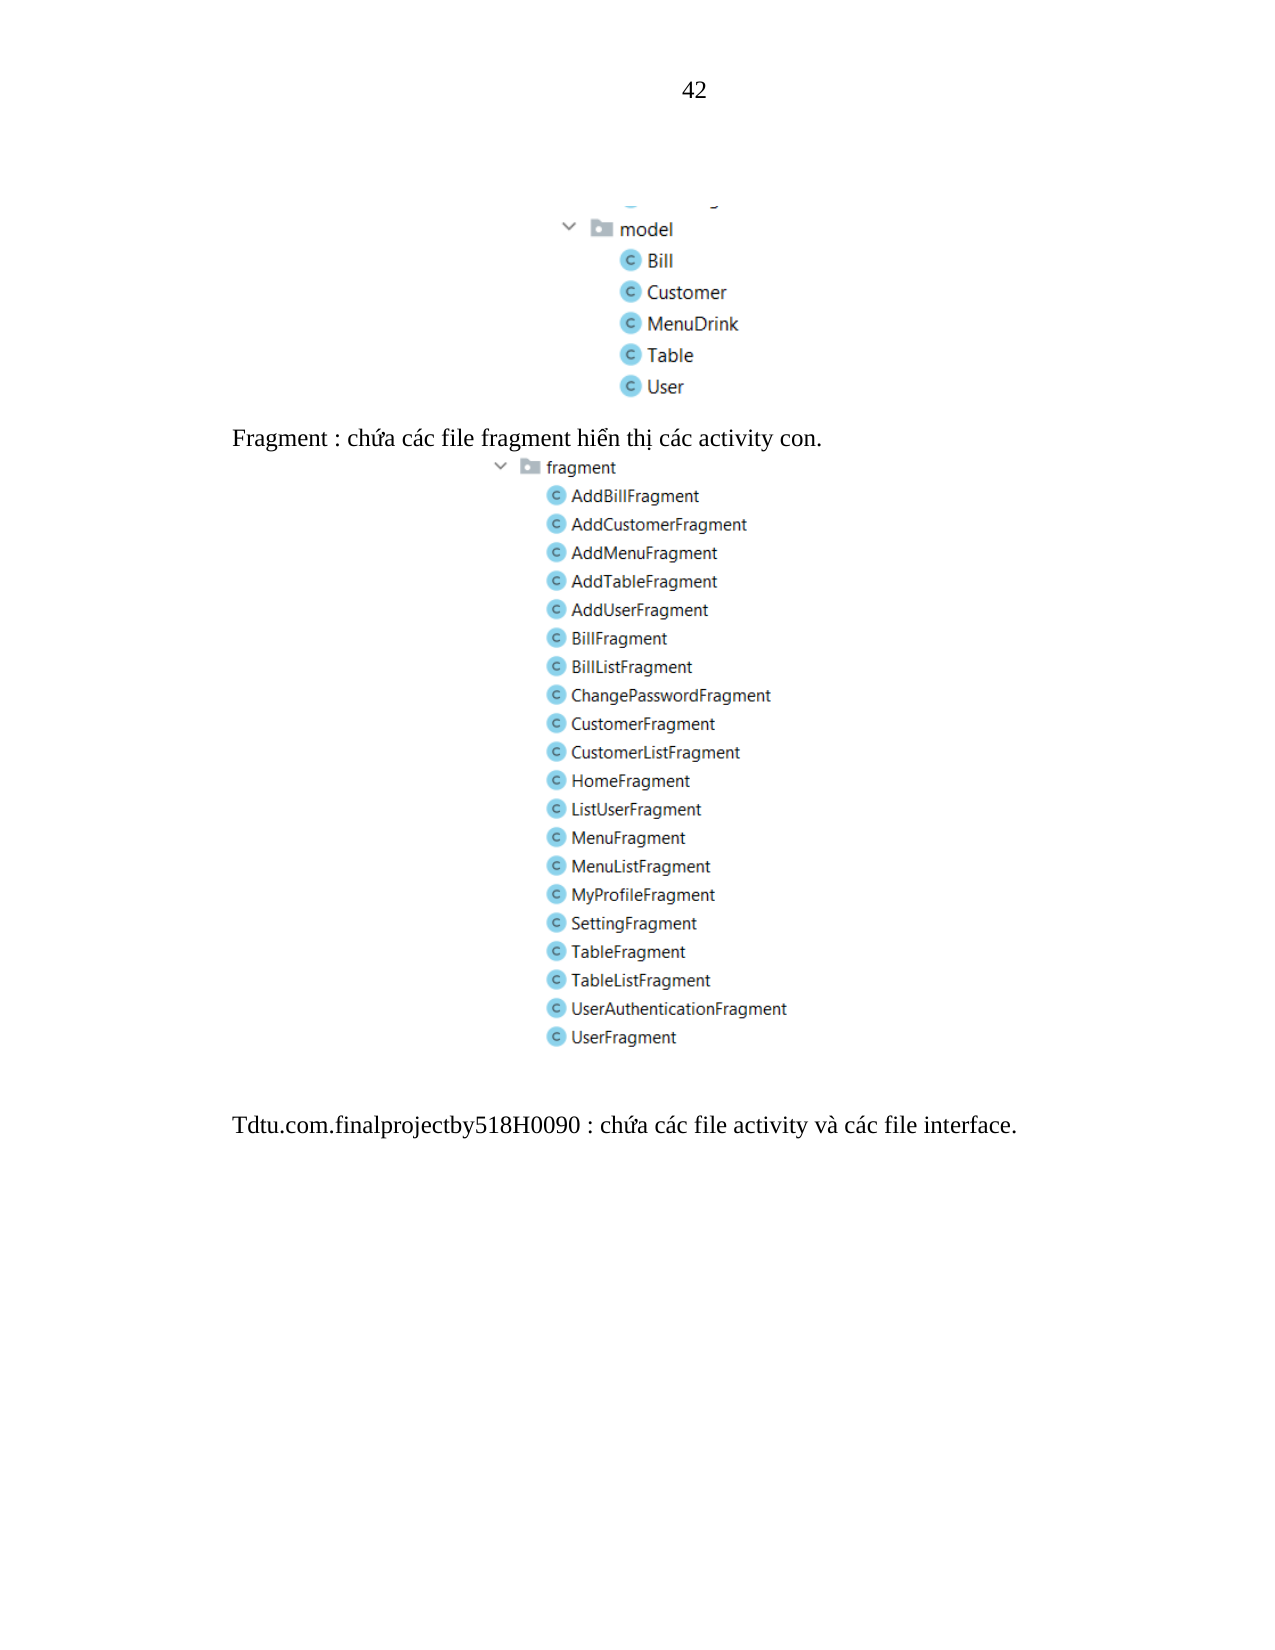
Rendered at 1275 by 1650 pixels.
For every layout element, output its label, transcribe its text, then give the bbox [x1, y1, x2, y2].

picture [478, 452, 911, 1048]
text Tdtu.com.finalprojectby518H0090 : chứa các file activity và các file interface. [232, 1110, 1157, 1138]
text Fragment : chứa các file fragment hiển thị các activity con. [232, 423, 1157, 452]
picture [548, 206, 840, 405]
